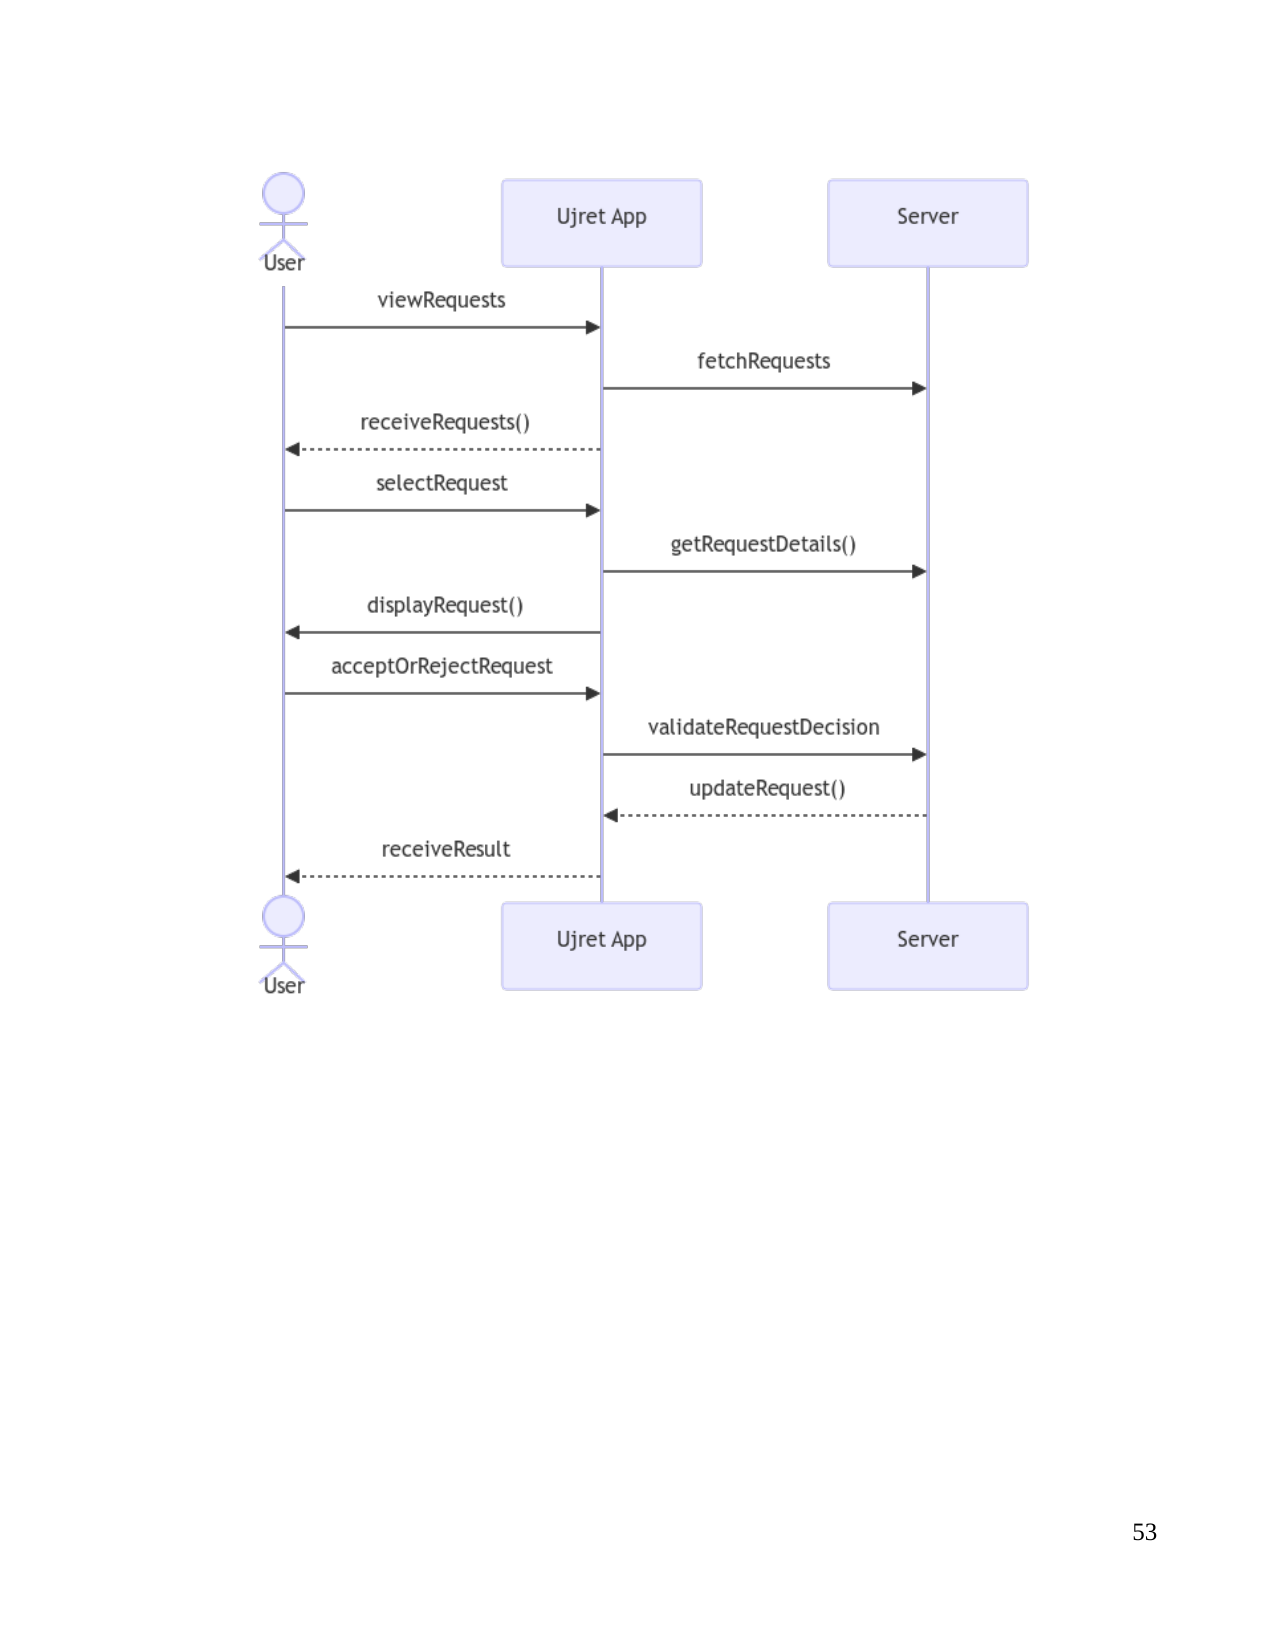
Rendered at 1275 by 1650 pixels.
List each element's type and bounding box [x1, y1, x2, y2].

picture [118, 168, 1093, 1004]
